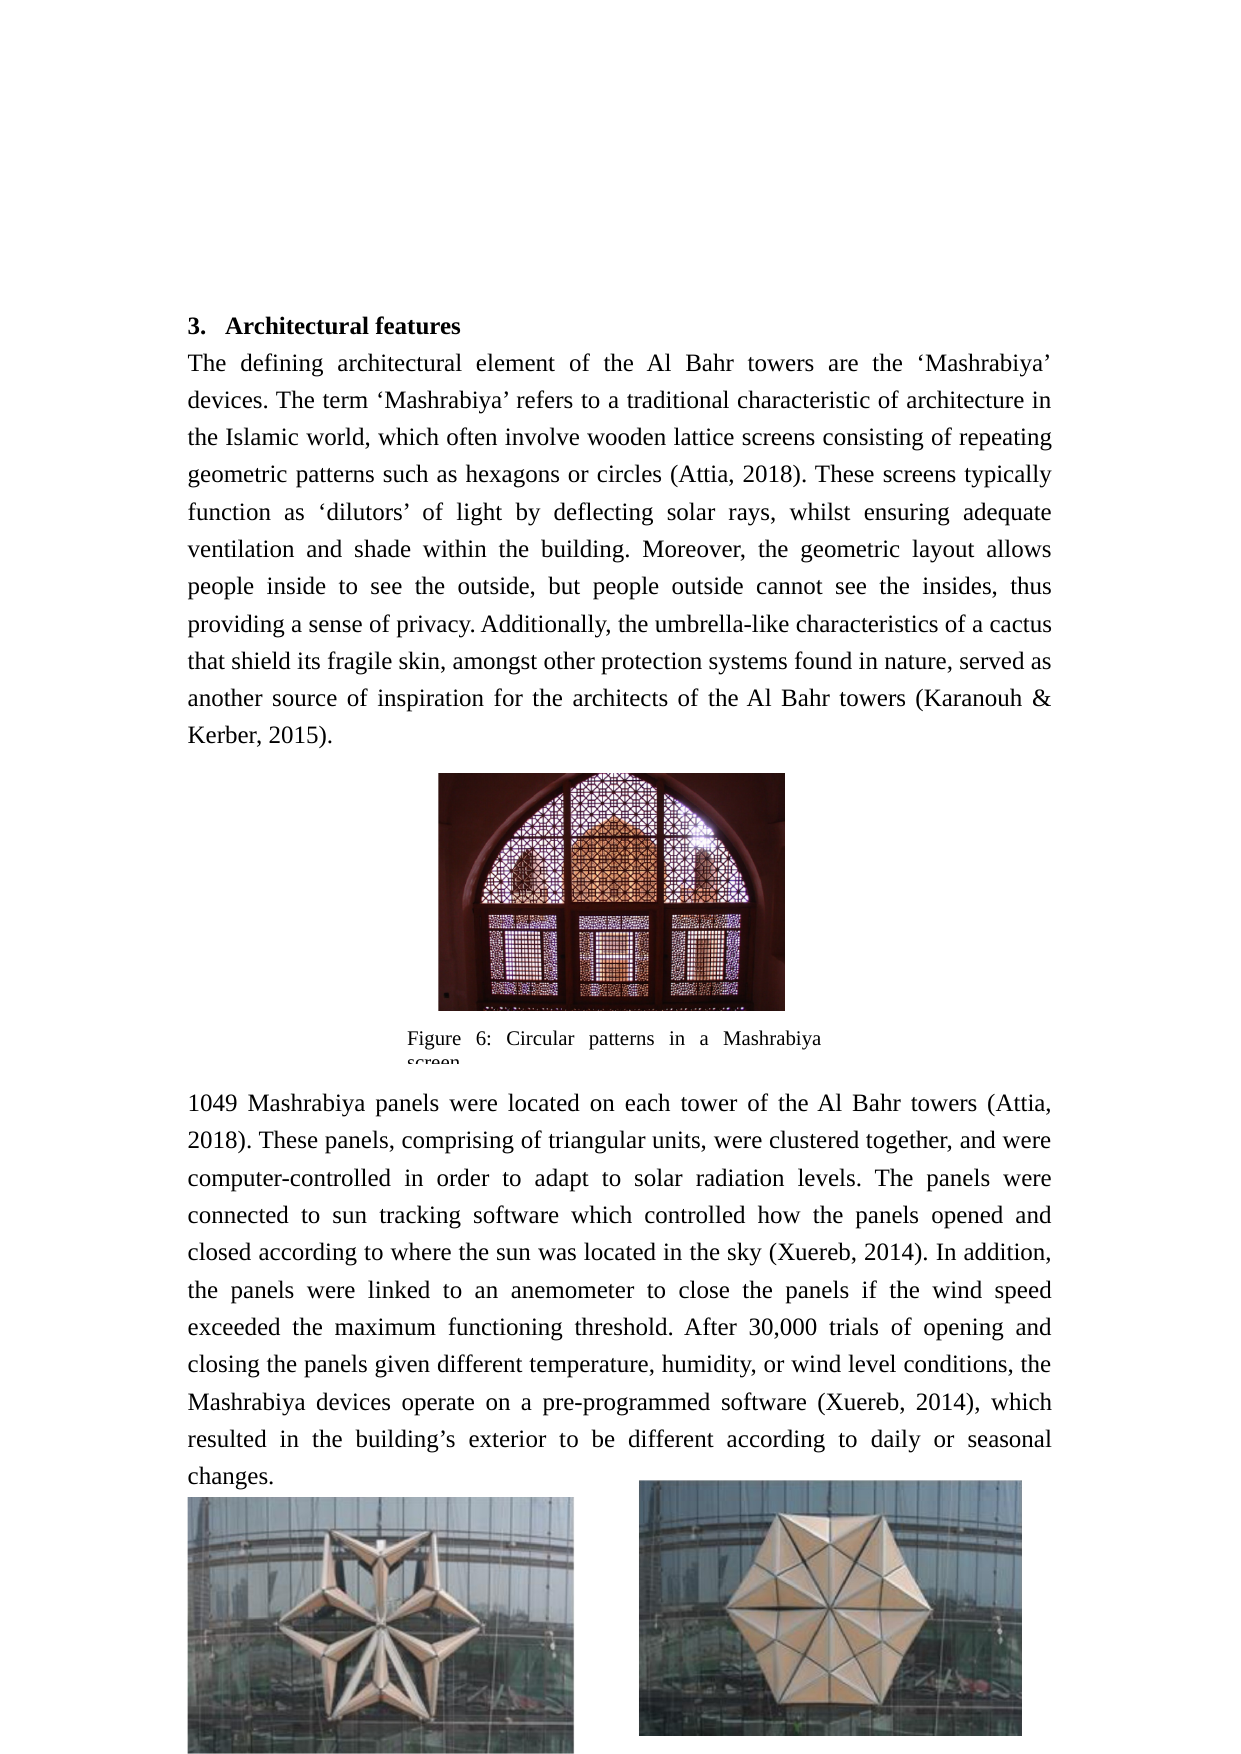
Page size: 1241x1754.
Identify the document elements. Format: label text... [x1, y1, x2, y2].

picture [438, 773, 785, 1011]
list Architectural features [187, 309, 1053, 342]
picture [638, 1480, 1022, 1736]
text The defining architectural element of the Al Bahr towers are the ‘Mashrabiya’ devices. The term ‘Mashrabiya’ refers to a traditional characteristic of architecture in the Islamic world, which often involve wooden lattice screens consisting of repeating geometric patterns such as hexagons or circles (Attia, 2018). These screens typically function as ‘dilutors’ of light by deflecting solar rays, whilst ensuring adequate ventilation and shade within the building. Moreover, the geometric layout allows people inside to see the outside, but people outside cannot see the insides, thus providing a sense of privacy. Additionally, the umbrella-like characteristics of a cactus that shield its fragile skin, amongst other protection systems found in nature, served as another source of inspiration for the architects of the Al Bahr towers (Karanouh & Kerber, 2015). [187, 346, 1053, 751]
picture [187, 1497, 575, 1754]
text 1049 Mashrabiya panels were located on each tower of the Al Bahr towers (Attia, 2018). These panels, comprising of triangular units, were clustered together, and were computer-controlled in order to adapt to solar radiation levels. The panels were connected to sun tracking software which controlled how the panels opened and closed according to where the sun was located in the sky (Xuereb, 2014). In addition, the panels were linked to an anemometer to close the panels if the wind speed exceeded the maximum functioning threshold. After 30,000 trials of opening and closing the panels given different temperature, humidity, or wind level conditions, the Mashrabiya devices operate on a pre-programmed software (Xuereb, 2014), which resulted in the building’s exterior to be different according to daily or seasonal changes. [187, 1086, 1053, 1492]
